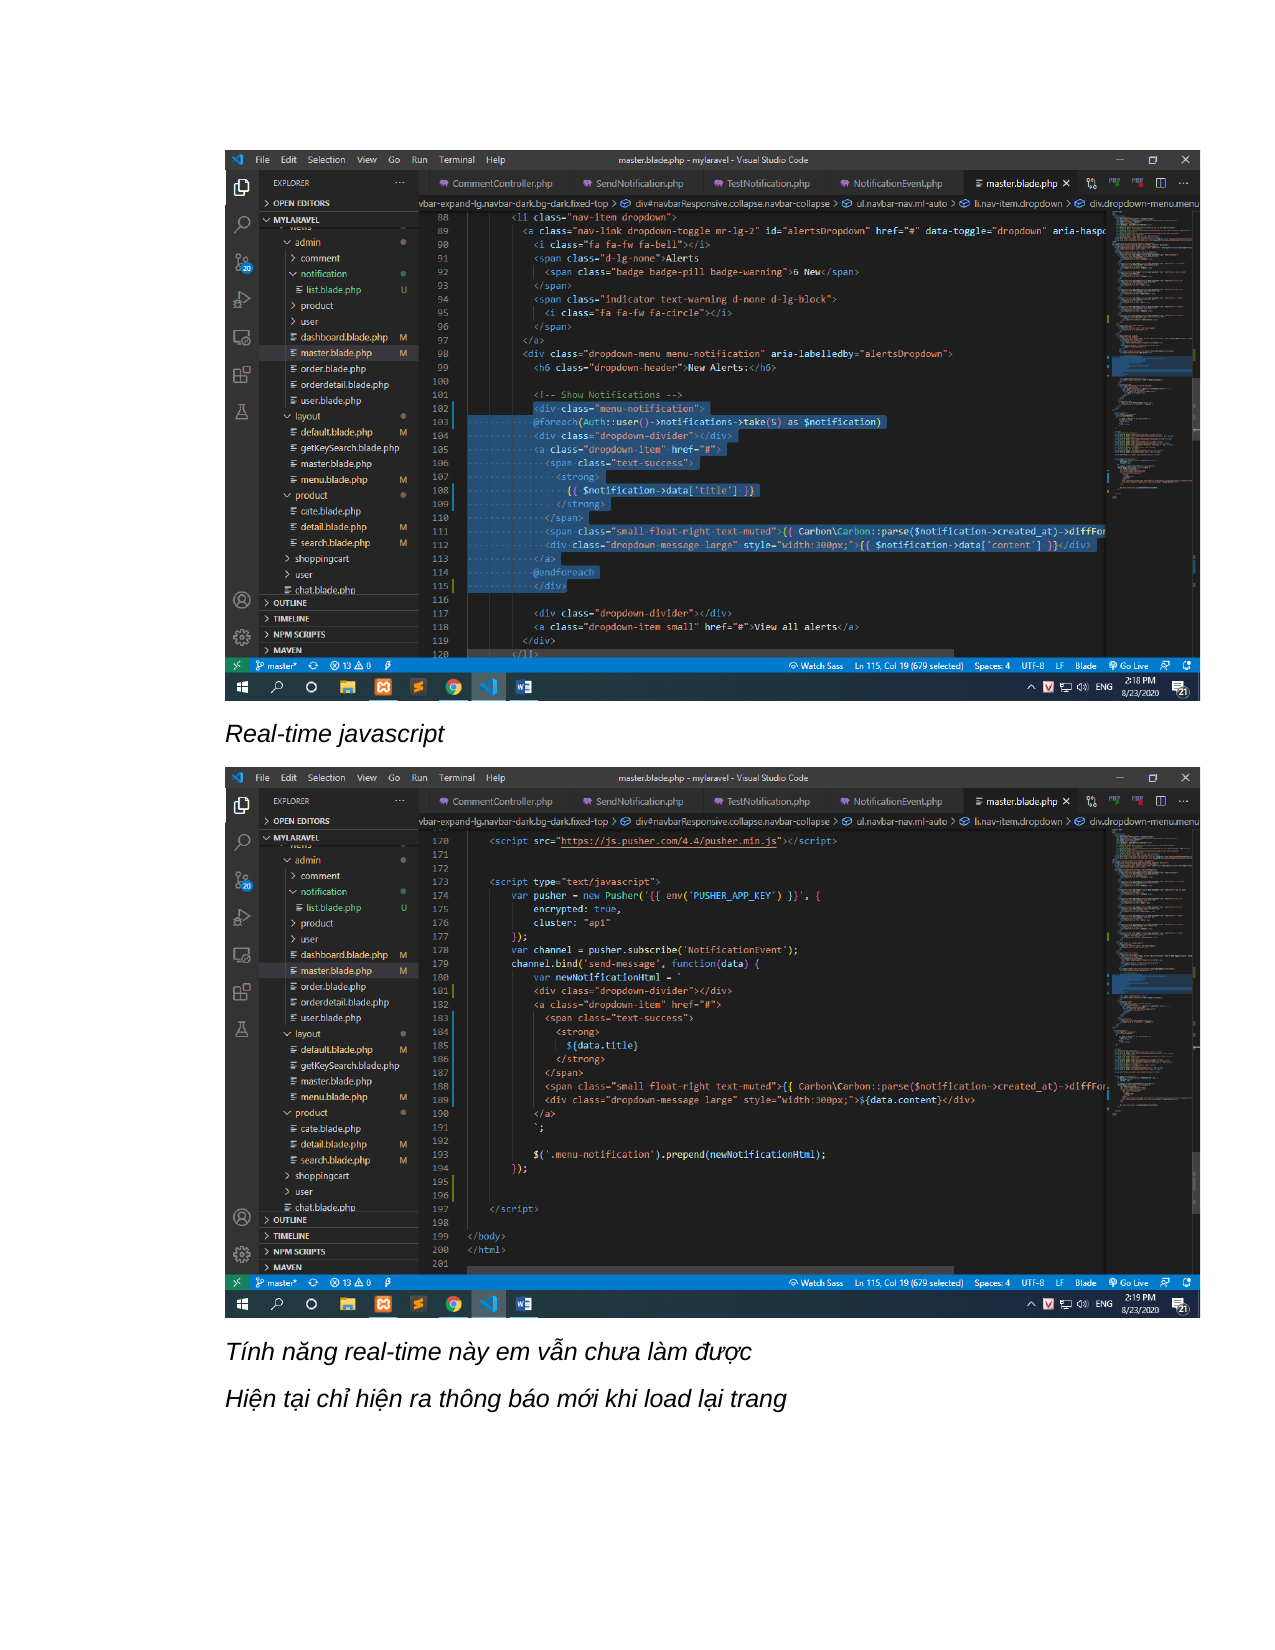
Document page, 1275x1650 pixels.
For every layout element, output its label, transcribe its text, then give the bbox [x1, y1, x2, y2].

text Tính năng real-time này em vẫn chưa làm được [150, 1337, 1125, 1365]
picture [225, 767, 1200, 1318]
text Real-time javascript [150, 719, 1125, 748]
text Hiện tại chỉ hiện ra thông báo mới khi load lại trang [150, 1384, 1125, 1413]
picture [225, 150, 1200, 701]
